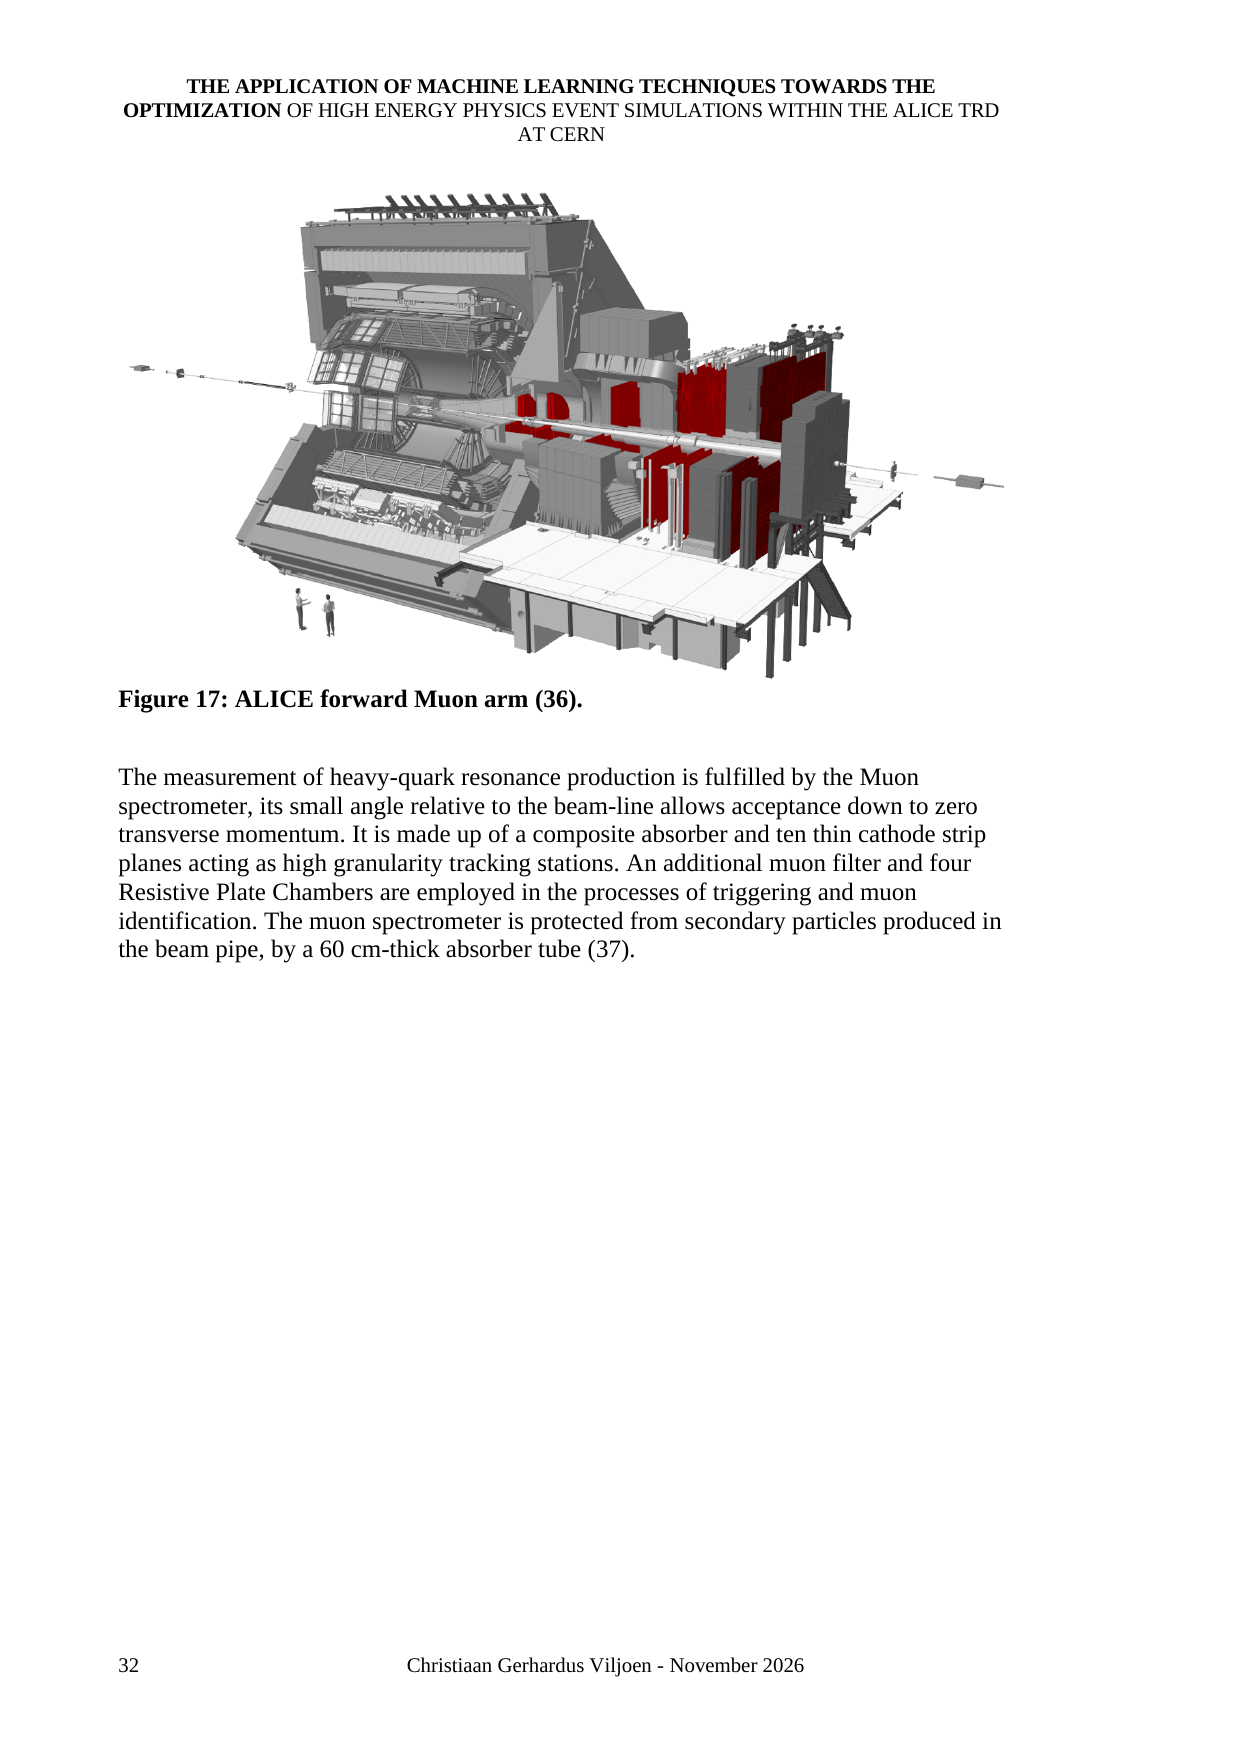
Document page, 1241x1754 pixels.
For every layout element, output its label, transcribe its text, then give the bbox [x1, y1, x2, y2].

text Figure 17: ALICE forward Muon arm . [118, 684, 1004, 712]
picture [118, 183, 1004, 684]
text The measurement of heavy-quark resonance production is fulfilled by the Muon spectrometer, its small angle relative to the beam-line allows acceptance down to zero transverse momentum. It is made up of a composite absorber and ten thin cathode strip planes acting as high granularity tracking stations. An additional muon filter and four Resistive Plate Chambers are employed in the processes of triggering and muon identification. The muon spectrometer is protected from secondary particles produced in the beam pipe, by a 60 cm-thick absorber tube . [118, 762, 1004, 963]
